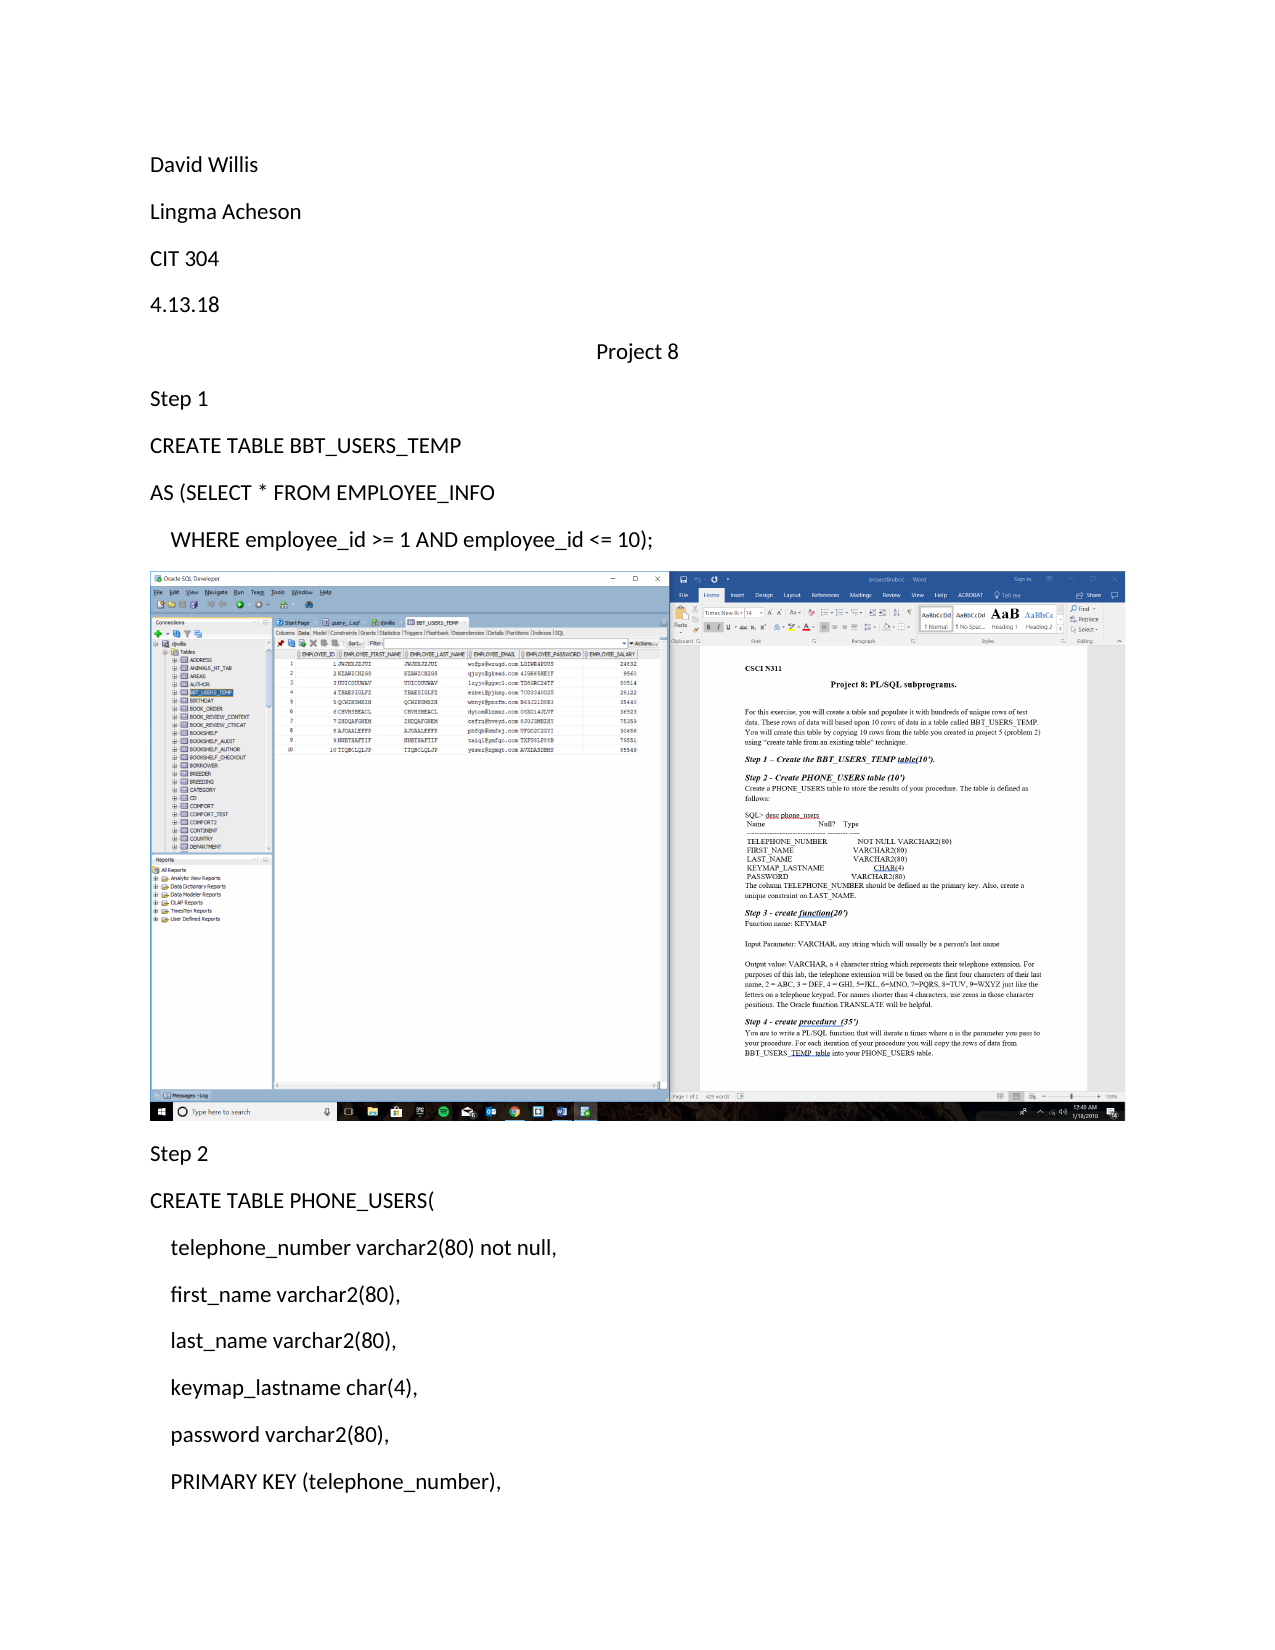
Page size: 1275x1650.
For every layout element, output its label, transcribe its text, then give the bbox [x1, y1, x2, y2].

text last_name varchar2(80), [150, 1327, 1125, 1355]
text 4.13.18 [150, 291, 1125, 319]
text keymap_lastname char(4), [150, 1373, 1125, 1402]
text Project 8 [150, 337, 1125, 366]
text CREATE TABLE BBT_USERS_TEMP [150, 431, 1125, 459]
picture [150, 571, 1125, 1121]
text CIT 304 [150, 244, 1125, 272]
text Step 1 [150, 384, 1125, 412]
text first_name varchar2(80), [150, 1280, 1125, 1308]
text WHERE employee_id >= 1 AND employee_id <= 10); [150, 525, 1125, 553]
text CREATE TABLE PHONE_USERS( [150, 1186, 1125, 1214]
text PRIMARY KEY (telephone_number), [150, 1467, 1125, 1495]
text David Willis [150, 150, 1125, 178]
text Step 2 [150, 1139, 1125, 1167]
text Lingma Acheson [150, 197, 1125, 225]
text password varchar2(80), [150, 1420, 1125, 1448]
text AS (SELECT * FROM EMPLOYEE_INFO [150, 478, 1125, 506]
text telephone_number varchar2(80) not null, [150, 1233, 1125, 1261]
